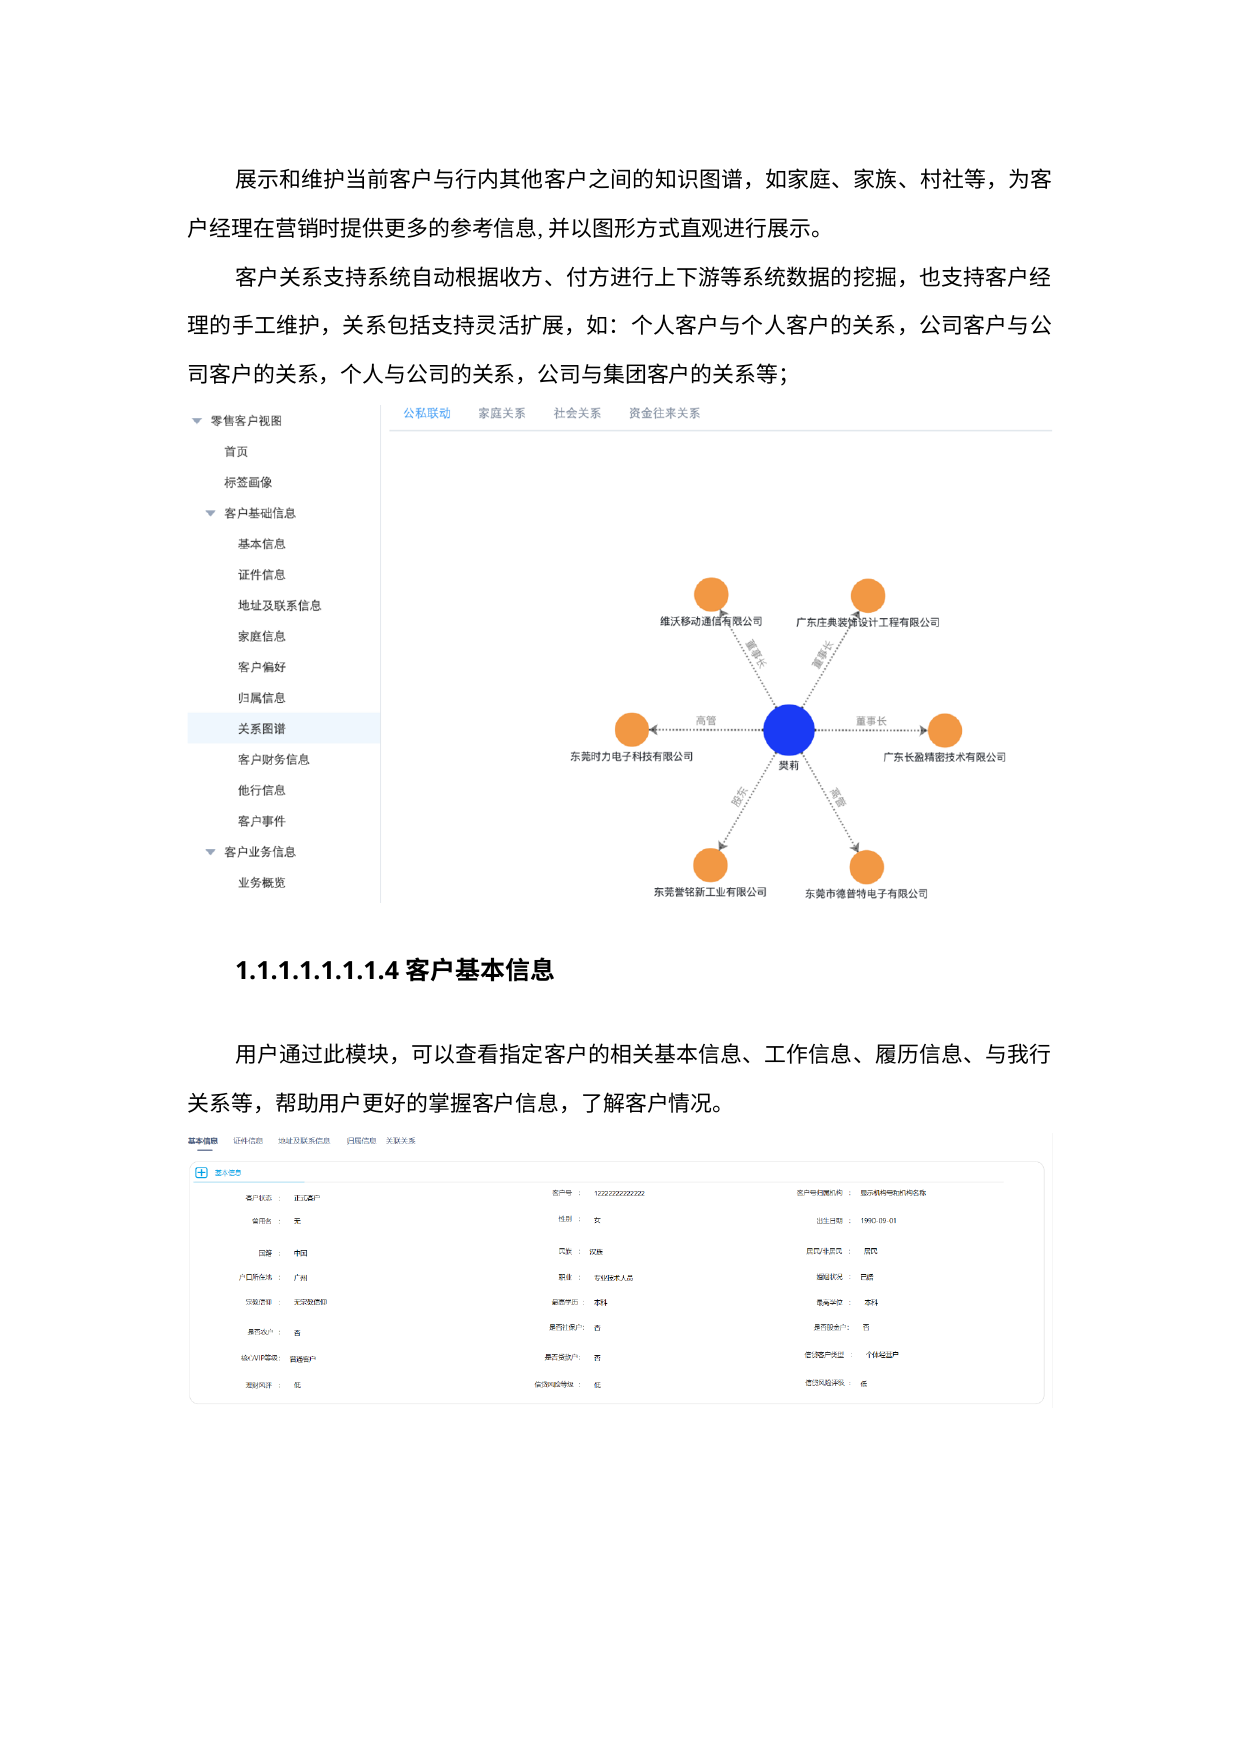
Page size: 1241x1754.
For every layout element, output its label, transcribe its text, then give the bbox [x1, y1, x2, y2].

subtitle 客户基本信息 [187, 937, 1053, 1002]
picture [187, 405, 1053, 903]
picture [187, 1133, 1053, 1408]
text 展示和维护当前客户与行内其他客户之间的知识图谱，如家庭、家族、村社等，为客户经理在营销时提供更多的参考信息, 并以图形方式直观进行展示。 [187, 162, 1053, 243]
text 用户通过此模块，可以查看指定客户的相关基本信息、工作信息、履历信息、与我行关系等，帮助用户更好的掌握客户信息，了解客户情况。 [187, 1037, 1053, 1118]
text 客户关系支持系统自动根据收方、付方进行上下游等系统数据的挖掘，也支持客户经理的手工维护，关系包括支持灵活扩展，如：个人客户与个人客户的关系，公司客户与公司客户的关系，个人与公司的关系，公司与集团客户的关系等； [187, 259, 1053, 389]
